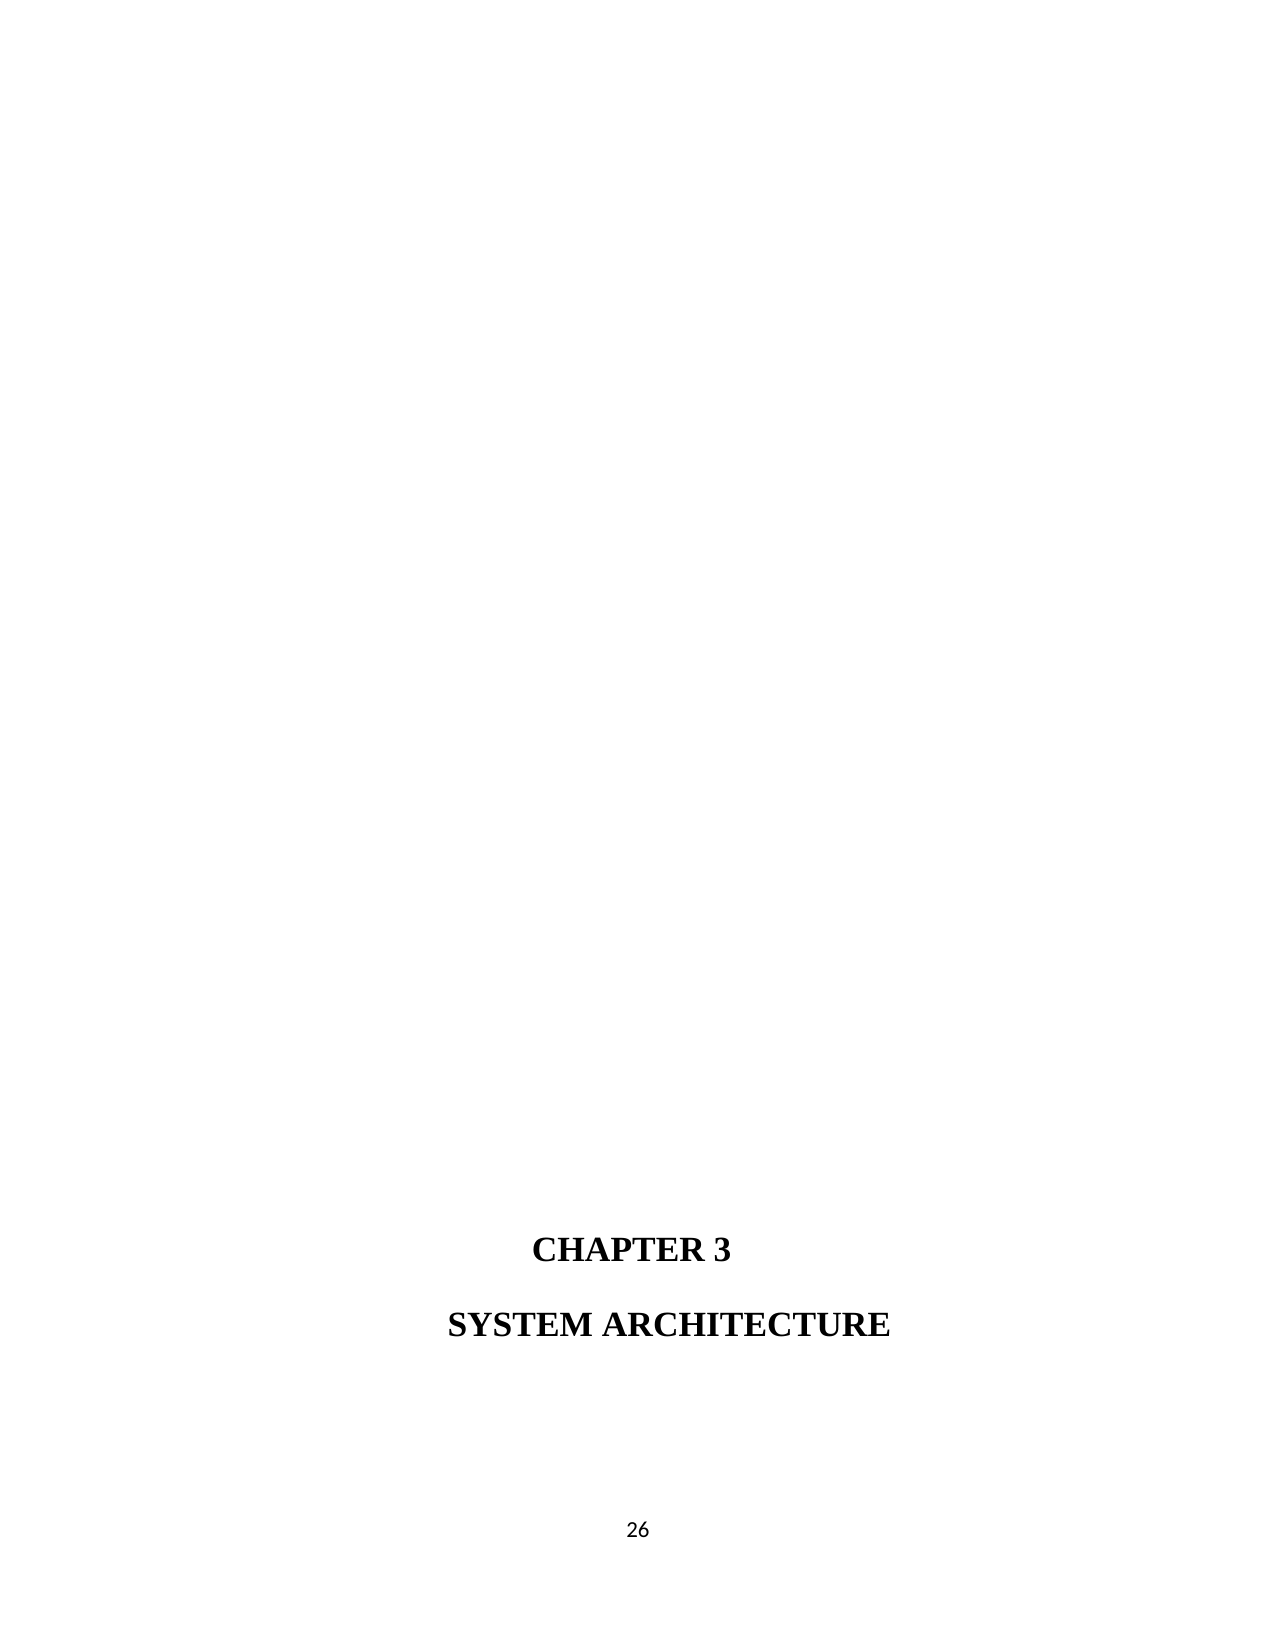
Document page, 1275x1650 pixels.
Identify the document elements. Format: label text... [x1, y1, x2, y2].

text CHAPTER 3 [457, 1229, 1006, 1269]
subtitle SYSTEM ARCHITECTURE [447, 1303, 1119, 1344]
